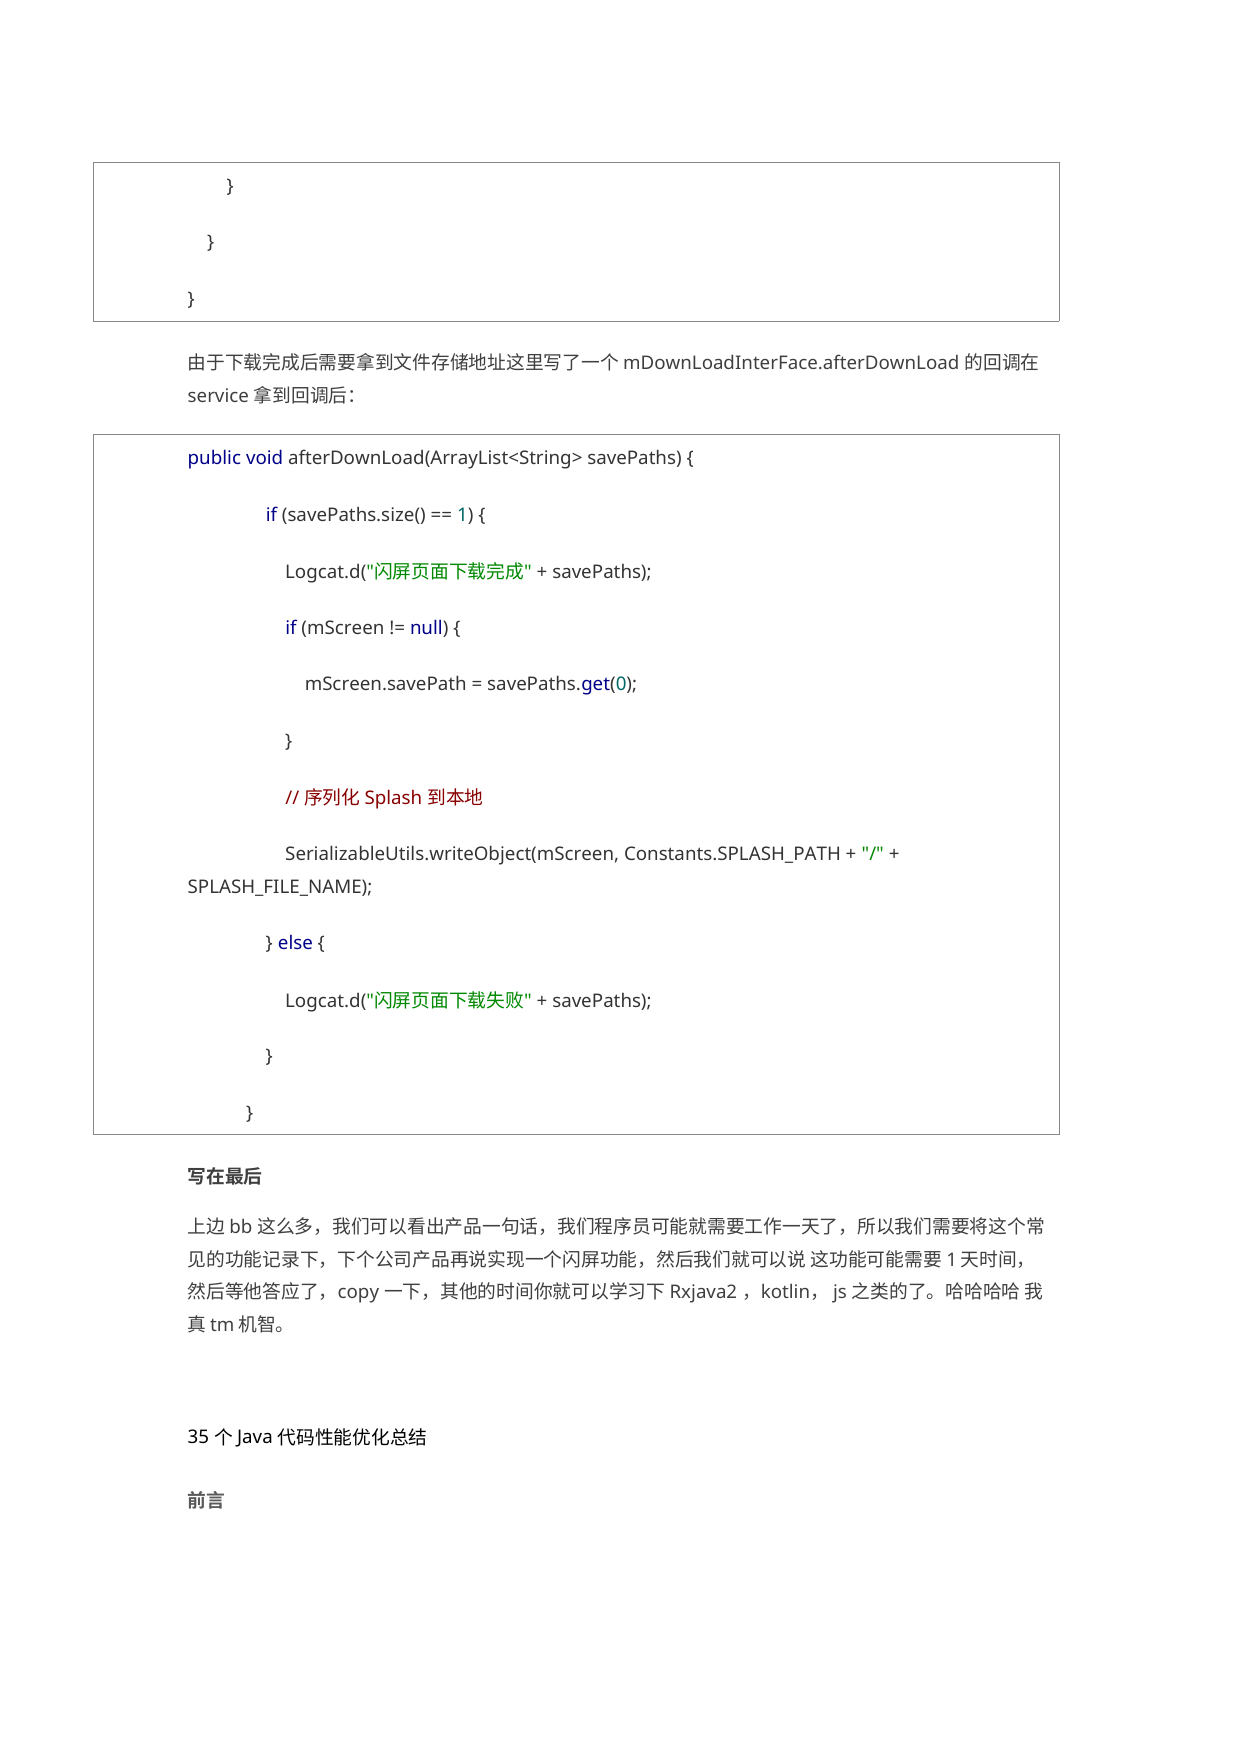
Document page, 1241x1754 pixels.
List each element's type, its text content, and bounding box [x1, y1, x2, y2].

text } [94, 1089, 1059, 1134]
text Logcat.d("闪屏页面下载完成" + savePaths); [94, 547, 1059, 587]
text 上边 bb 这么多，我们可以看出产品一句话，我们程序员可能就需要工作一天了，所以我们需要将这个常见的功能记录下，下个公司产品再说实现一个闪屏功能，然后我们就可以说 这功能可能需要 1天时间，然后等他答应了，copy 一下，其他的时间你就可以学习下 Rxjava2 ，kotlin， js 之类的了。哈哈哈哈 我真tm机智。 [187, 1209, 1053, 1339]
subtitle 写在最后 [187, 1159, 1053, 1192]
text public void afterDownLoad(ArrayList<String> savePaths) { [94, 435, 1059, 473]
text } else { [94, 919, 1059, 958]
text } [94, 163, 1059, 201]
text if (savePaths.size() == 1) { [94, 491, 1059, 530]
text } [94, 275, 1059, 321]
text SerializableUtils.writeObject(mScreen, Constants.SPLASH_PATH + "/" + SPLASH_FILE_NAME); [94, 830, 1059, 902]
text } [94, 717, 1059, 756]
text } [94, 1032, 1059, 1072]
text Logcat.d("闪屏页面下载失败" + savePaths); [94, 976, 1059, 1015]
text 由于下载完成后需要拿到文件存储地址这里写了一个 mDownLoadInterFace.afterDownLoad 的回调在 service 拿到回调后： [187, 345, 1053, 410]
text if (mScreen != null) { [94, 604, 1059, 643]
text mScreen.savePath = savePaths.get(0); [94, 661, 1059, 700]
text // 序列化 Splash 到本地 [94, 774, 1059, 813]
text 前言 [187, 1483, 1053, 1516]
subtitle 35 个 Java 代码性能优化总结 [187, 1420, 1053, 1452]
text } [94, 218, 1059, 258]
